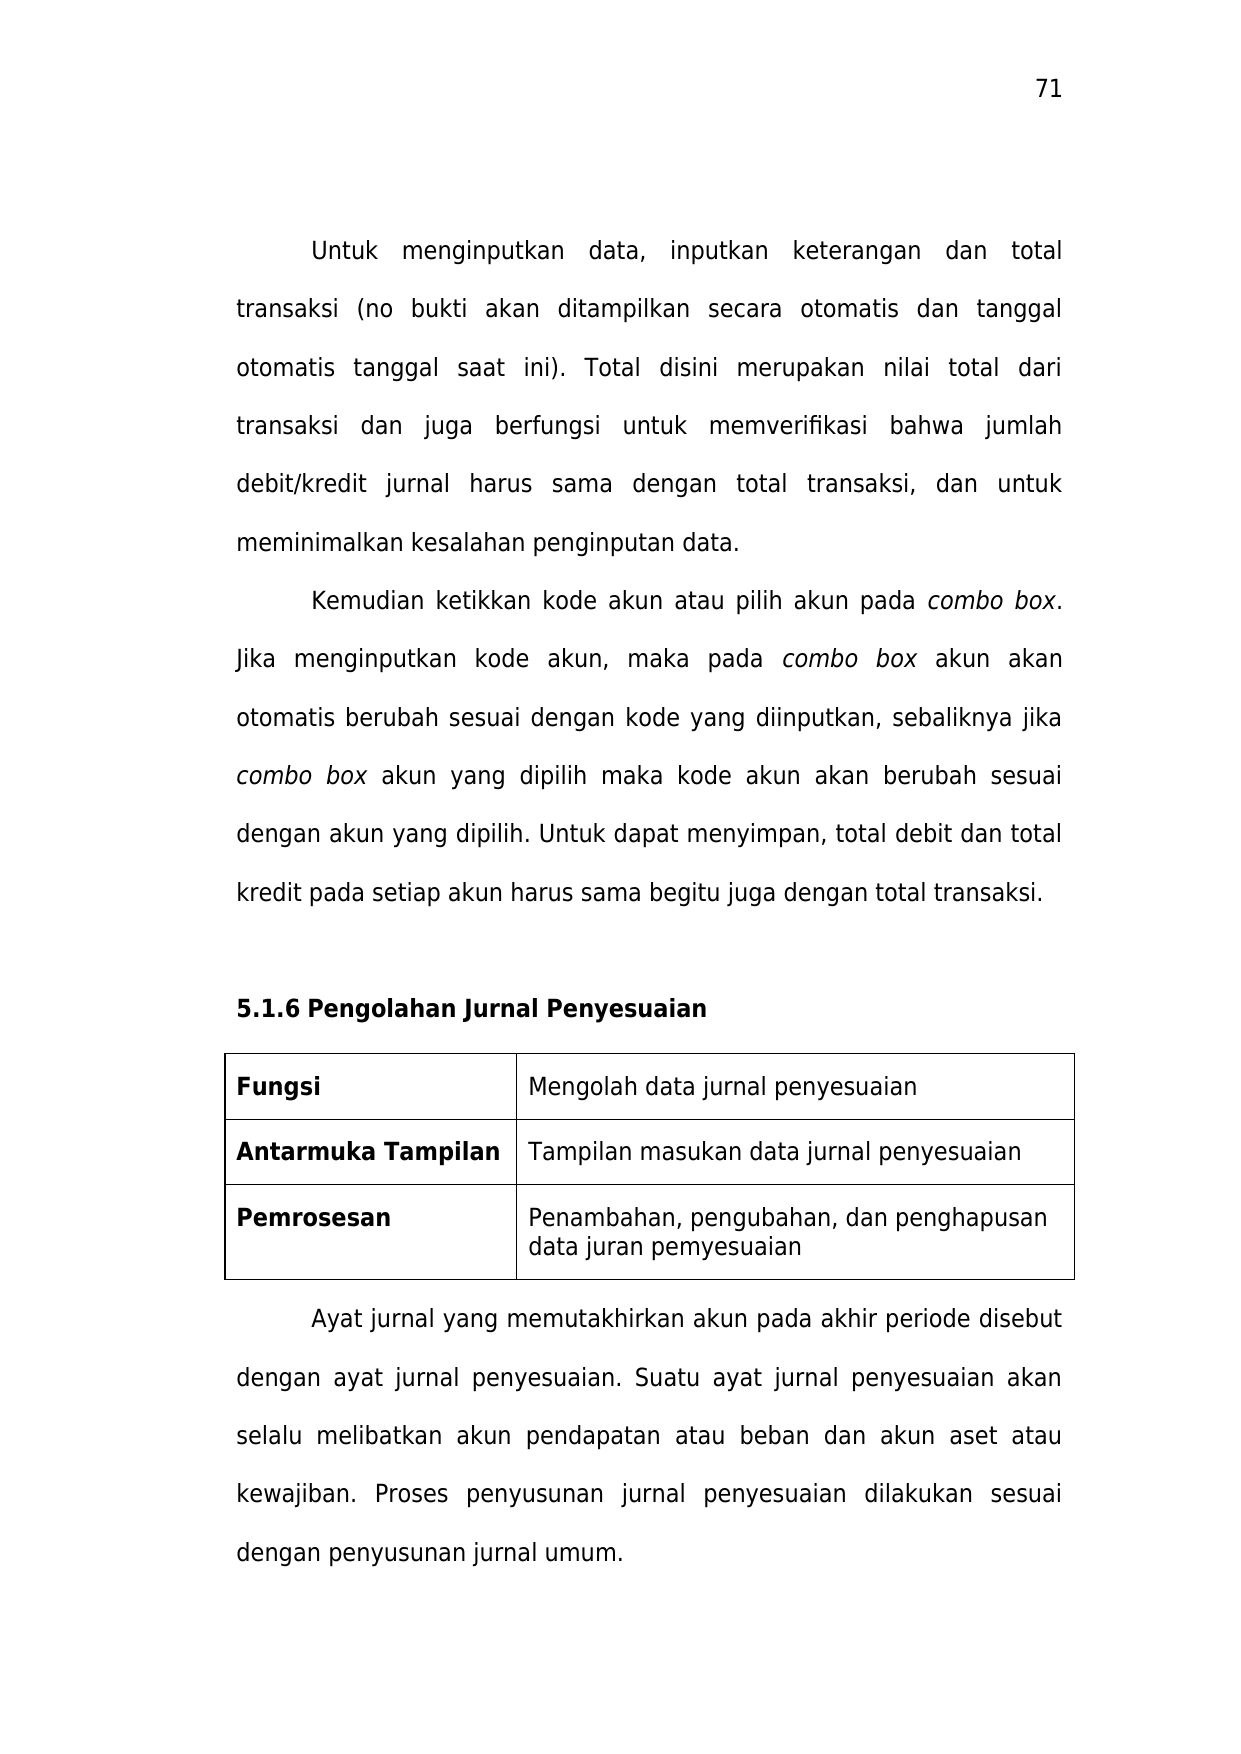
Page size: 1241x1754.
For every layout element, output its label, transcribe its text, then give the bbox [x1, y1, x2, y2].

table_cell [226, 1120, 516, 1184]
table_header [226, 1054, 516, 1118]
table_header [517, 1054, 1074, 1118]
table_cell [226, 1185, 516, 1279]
text Ayat jurnal yang memutakhirkan akun pada akhir periode disebut dengan ayat jurnal penyesuaian. Suatu ayat jurnal penyesuaian akan selalu melibatkan akun pendapatan atau beban dan akun aset atau kewajiban. Proses penyusunan jurnal penyesuaian dilakukan sesuai dengan penyusunan jurnal umum. [236, 1304, 1063, 1567]
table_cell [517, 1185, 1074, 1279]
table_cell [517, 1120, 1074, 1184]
subtitle Pengolahan Jurnal Penyesuaian [236, 994, 1063, 1024]
text Untuk menginputkan data, inputkan keterangan dan total transaksi (no bukti akan ditampilkan secara otomatis dan tanggal otomatis tanggal saat ini). Total disini merupakan nilai total dari transaksi dan juga berfungsi untuk memverifikasi bahwa jumlah debit/kredit jurnal harus sama dengan total transaksi, dan untuk meminimalkan kesalahan penginputan data. [236, 236, 1063, 557]
text Kemudian ketikkan kode akun atau pilih akun pada combo box. Jika menginputkan kode akun, maka pada combo box akun akan otomatis berubah sesuai dengan kode yang diinputkan, sebaliknya jika combo box akun yang dipilih maka kode akun akan berubah sesuai dengan akun yang dipilih. Untuk dapat menyimpan, total debit dan total kredit pada setiap akun harus sama begitu juga dengan total transaksi. [236, 586, 1063, 907]
